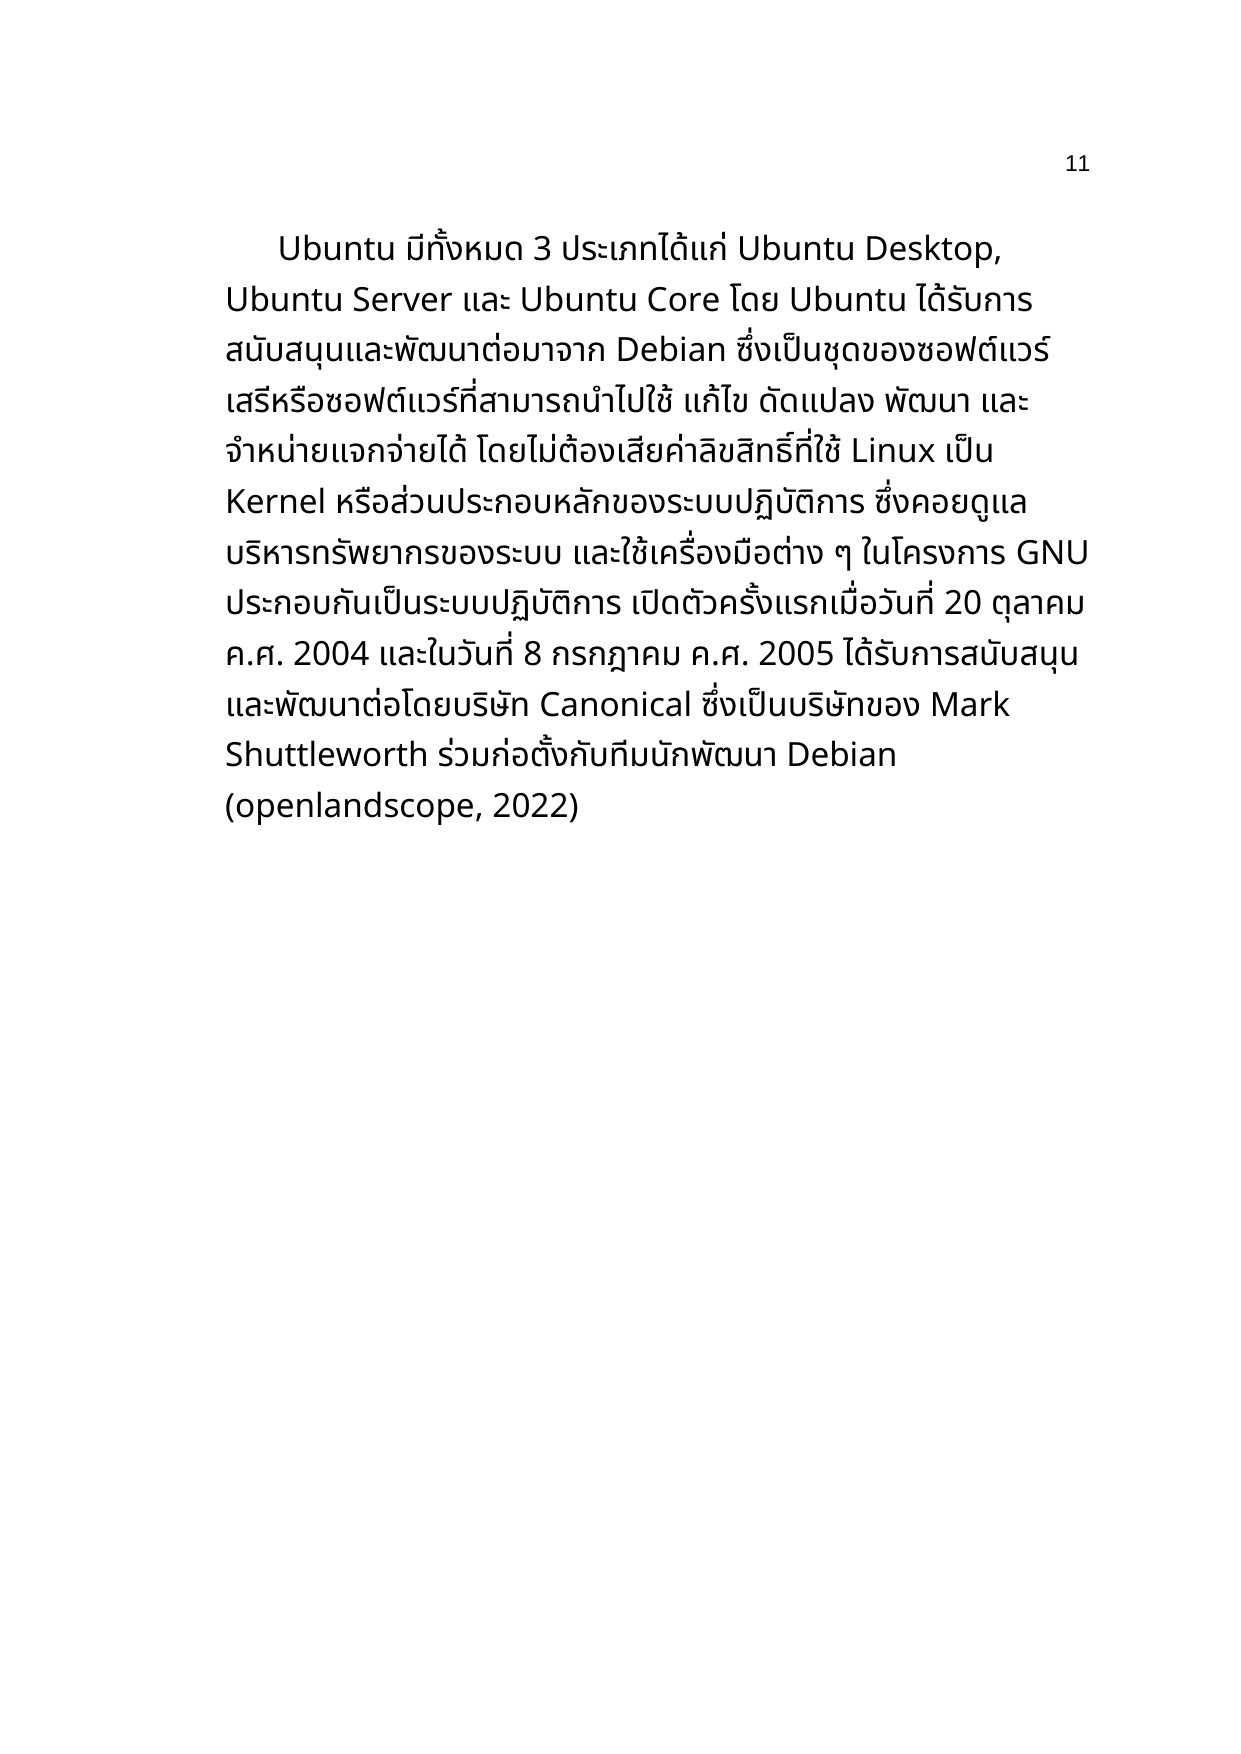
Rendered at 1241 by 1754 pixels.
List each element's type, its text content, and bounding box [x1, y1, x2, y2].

text Ubuntu มีทั้งหมด 3 ประเภทได้แก่ Ubuntu Desktop, Ubuntu Server และ Ubuntu Core โดย Ubuntu ได้รับการสนับสนุนและพัฒนาต่อมาจาก Debian ซึ่งเป็นชุดของซอฟต์แวร์เสรีหรือซอฟต์แวร์ที่สามารถนำไปใช้ แก้ไข ดัดแปลง พัฒนา และจำหน่ายแจกจ่ายได้ โดยไม่ต้องเสียค่าลิขสิทธิ์ที่ใช้ Linux เป็น Kernel หรือส่วนประกอบหลักของระบบปฏิบัติการ ซึ่งคอยดูแลบริหารทรัพยากรของระบบ และใช้เครื่องมือต่าง ๆ ในโครงการ GNU ประกอบกันเป็นระบบปฏิบัติการ เปิดตัวครั้งแรกเมื่อวันที่ 20 ตุลาคม ค.ศ. 2004 และในวันที่ 8 กรกฎาคม ค.ศ. 2005 ได้รับการสนับสนุนและพัฒนาต่อโดยบริษัท Canonical ซึ่งเป็นบริษัทของ Mark Shuttleworth ร่วมก่อตั้งกับทีมนักพัฒนา Debian (openlandscope, 2022) [225, 225, 1090, 827]
